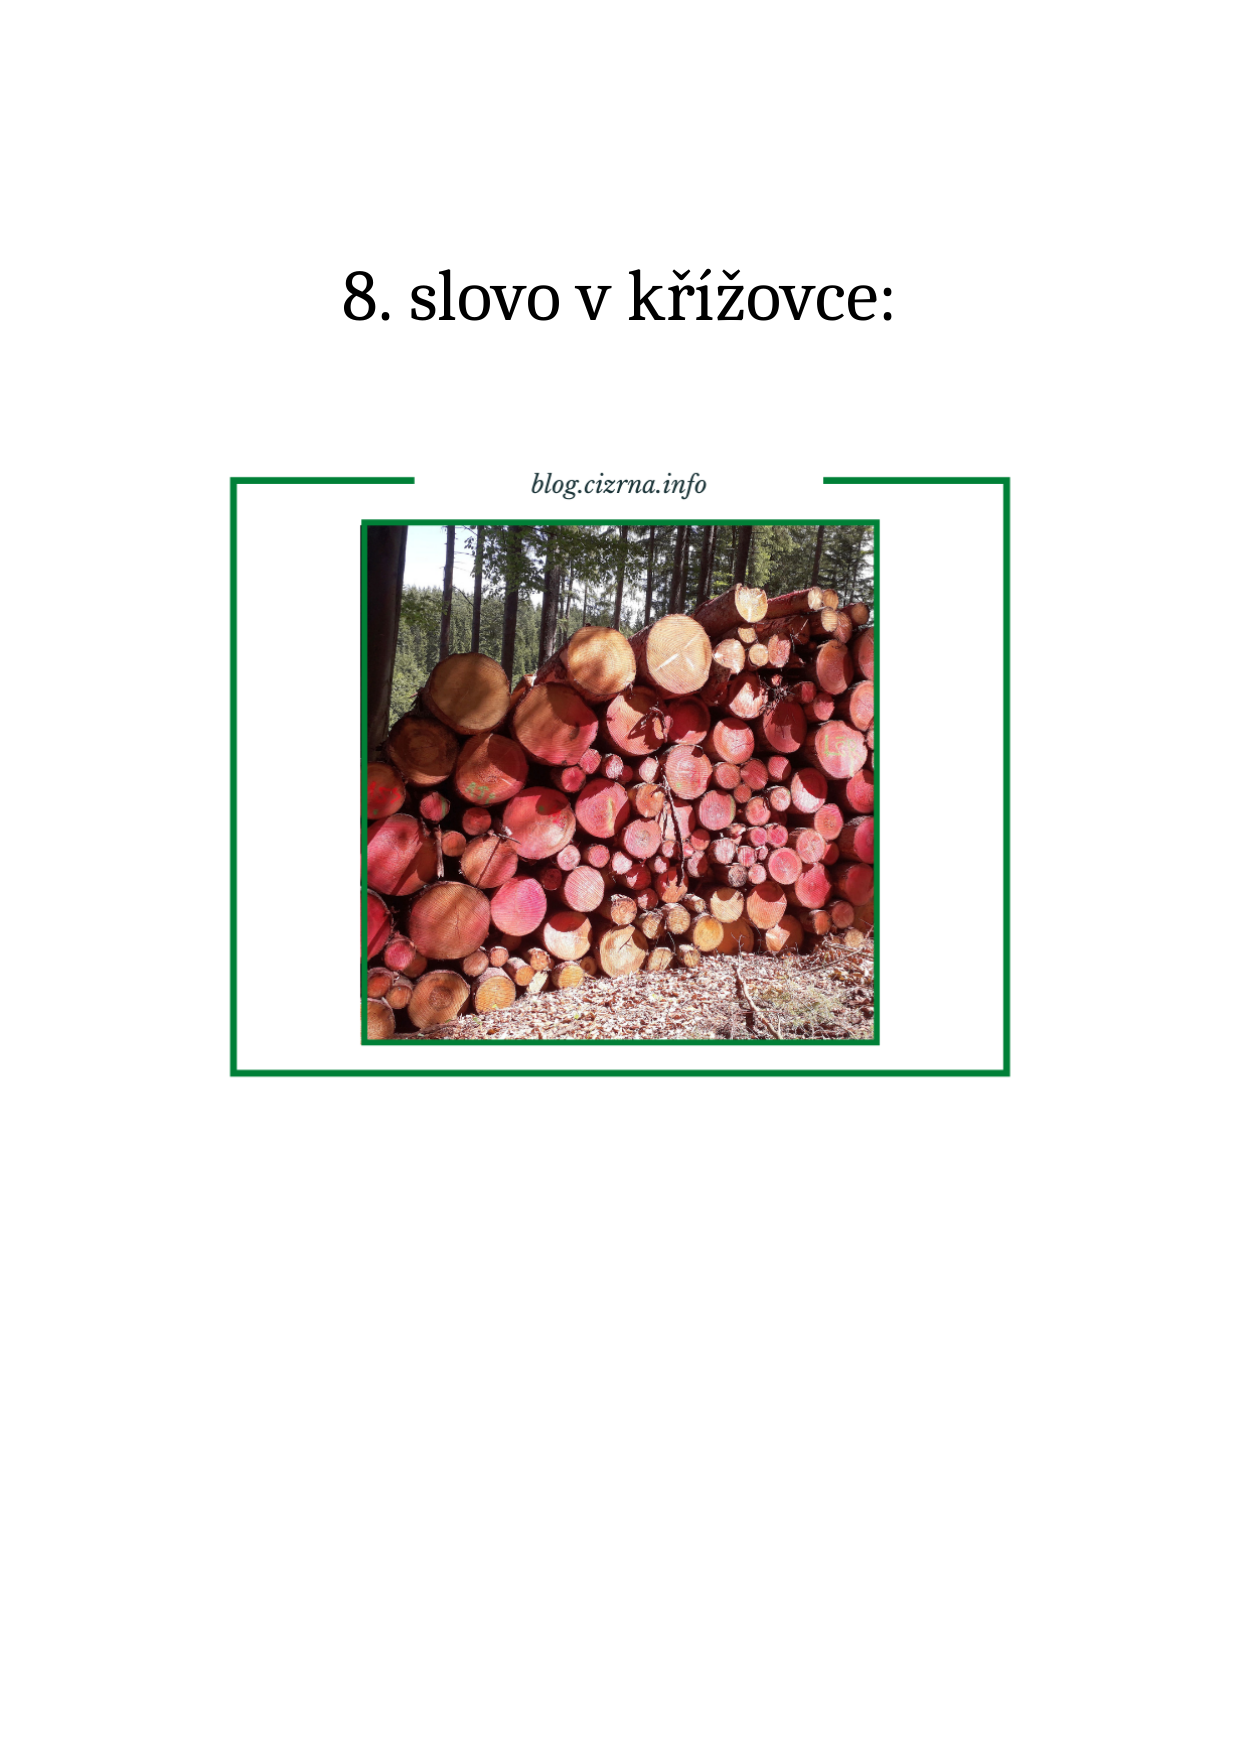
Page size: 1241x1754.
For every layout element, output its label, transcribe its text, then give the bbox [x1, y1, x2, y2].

picture [147, 362, 1093, 1155]
text 8. slovo v křížovce: [148, 255, 1093, 339]
